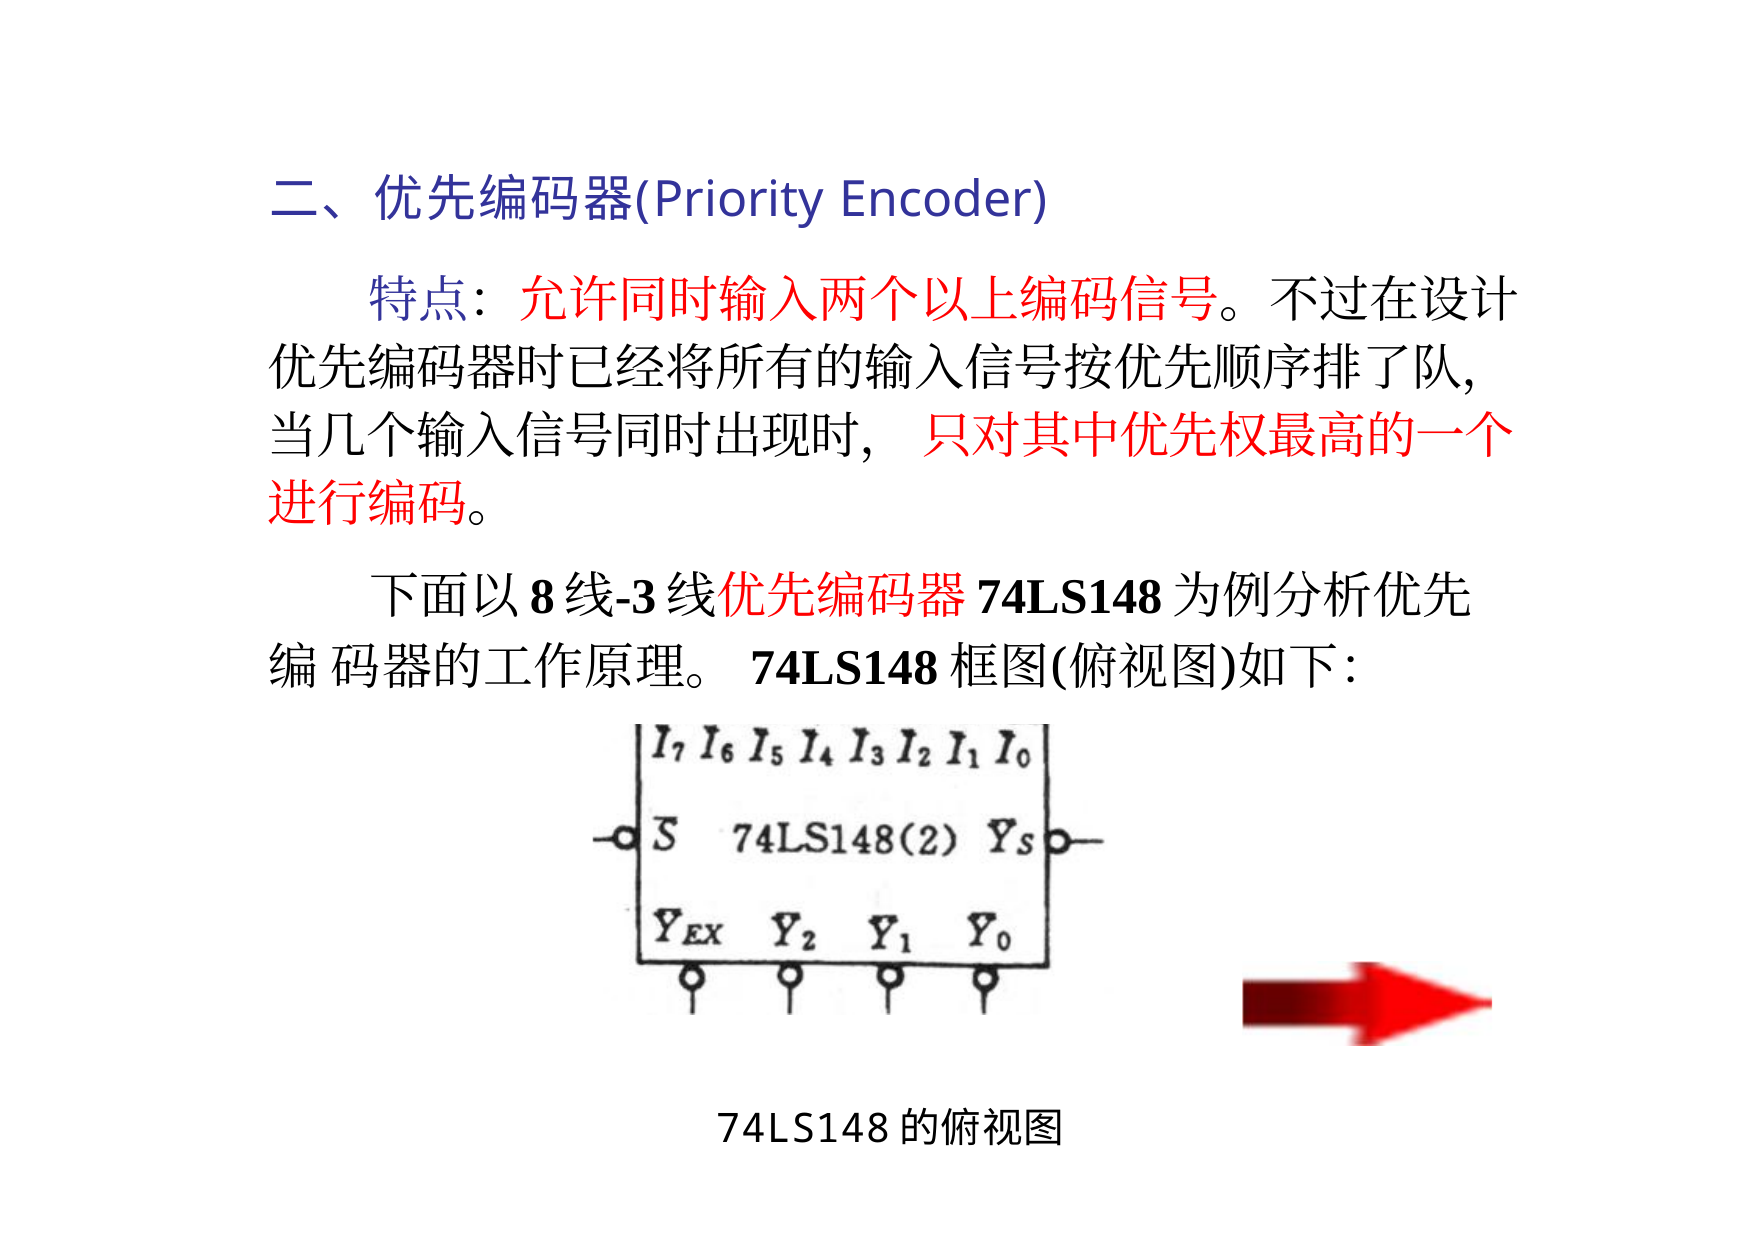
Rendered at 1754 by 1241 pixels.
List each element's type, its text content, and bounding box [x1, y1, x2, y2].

text 下面以8线-3线优先编码器74LS148为例分析优先编 码器的工作原理。 74LS148框图(俯视图)如下： [268, 557, 1472, 699]
text 特点：允许同时输入两个以上编码信号。不过在设计 优先编码器时已经将所有的输入信号按优先顺序排了队， 当几个输入信号同时出现时， 只对其中优先权最高的一个 进行编码。 [268, 263, 1522, 536]
picture [592, 724, 1114, 1015]
text 二、优先编码器(Priority Encoder) [269, 164, 1522, 230]
picture [1242, 961, 1493, 1046]
text 74LS148的俯视图 [716, 1099, 1522, 1153]
